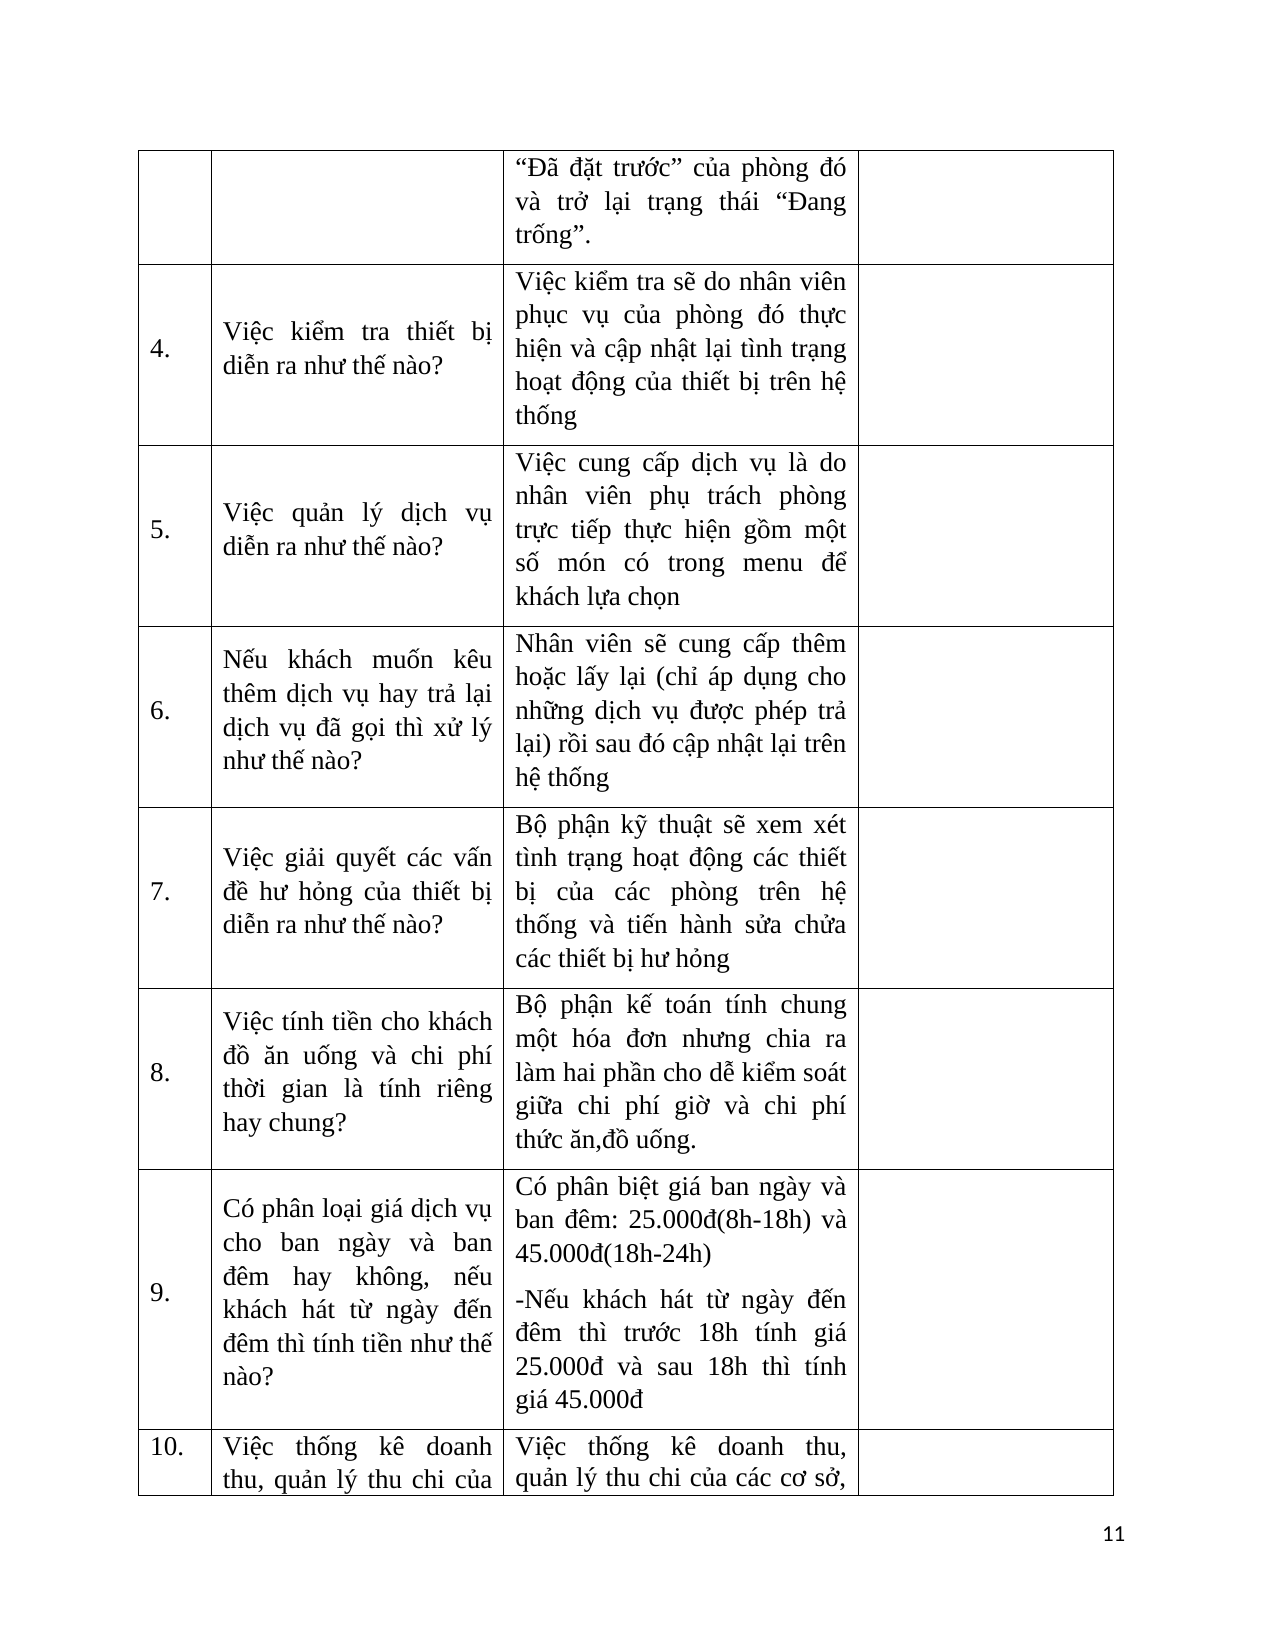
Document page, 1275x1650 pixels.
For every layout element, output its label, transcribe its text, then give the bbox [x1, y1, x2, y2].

table_cell Bộ phận kỹ thuật sẽ xem xét tình trạng hoạt động các thiết bị của các phòng trên hệ thống và tiến hành sửa chửa các thiết bị hư hỏng [504, 808, 858, 988]
table_cell Bộ phận kế toán tính chung một hóa đơn nhưng chia ra làm hai phần cho dễ kiểm soát giữa chi phí giờ và chi phí thức ăn,đồ uống. [504, 989, 858, 1168]
table_cell 8. [139, 989, 211, 1168]
table_cell Việc kiểm tra thiết bị diễn ra như thế nào? [212, 265, 503, 445]
table_cell Có phân biệt giá ban ngày và ban đêm: 25.000đ(8h-18h) và 45.000đ(18h-24h) -Nếu khách hát từ ngày đến đêm thì trước 18h tính giá 25.000đ và sau 18h thì tính giá 45.000đ [504, 1170, 858, 1429]
table_cell [859, 151, 1113, 264]
table_cell 5. [139, 446, 211, 626]
table_cell 3. [139, 151, 211, 264]
table_cell Việc cung cấp dịch vụ là do nhân viên phụ trách phòng trực tiếp thực hiện gồm một số món có trong menu để khách lựa chọn [504, 446, 858, 626]
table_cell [212, 151, 503, 264]
table_cell 6. [139, 627, 211, 807]
table_cell [859, 1170, 1113, 1429]
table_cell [504, 151, 858, 264]
table_cell 7. [139, 808, 211, 988]
table_cell [859, 1430, 1113, 1495]
table_cell Nhân viên sẽ cung cấp thêm hoặc lấy lại (chỉ áp dụng cho những dịch vụ được phép trả lại) rồi sau đó cập nhật lại trên hệ thống [504, 627, 858, 807]
table_cell [859, 627, 1113, 807]
table_cell Việc kiểm tra sẽ do nhân viên phục vụ của phòng đó thực hiện và cập nhật lại tình trạng hoạt động của thiết bị trên hệ thống [504, 265, 858, 445]
table_cell 9. [139, 1170, 211, 1429]
table_cell Việc quản lý dịch vụ diễn ra như thế nào? [212, 446, 503, 626]
table_cell [859, 446, 1113, 626]
table_cell Việc giải quyết các vấn đề hư hỏng của thiết bị diễn ra như thế nào? [212, 808, 503, 988]
table_cell [859, 808, 1113, 988]
table_cell Việc tính tiền cho khách đồ ăn uống và chi phí thời gian là tính riêng hay chung? [212, 989, 503, 1168]
table_cell [859, 265, 1113, 445]
table_cell 10. [139, 1430, 211, 1495]
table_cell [504, 1430, 858, 1495]
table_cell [212, 1430, 503, 1495]
table_cell [859, 989, 1113, 1168]
table_cell 4. [139, 265, 211, 445]
table_cell Có phân loại giá dịch vụ cho ban ngày và ban đêm hay không, nếu khách hát từ ngày đến đêm thì tính tiền như thế nào? [212, 1170, 503, 1429]
table_cell Nếu khách muốn kêu thêm dịch vụ hay trả lại dịch vụ đã gọi thì xử lý như thế nào? [212, 627, 503, 807]
